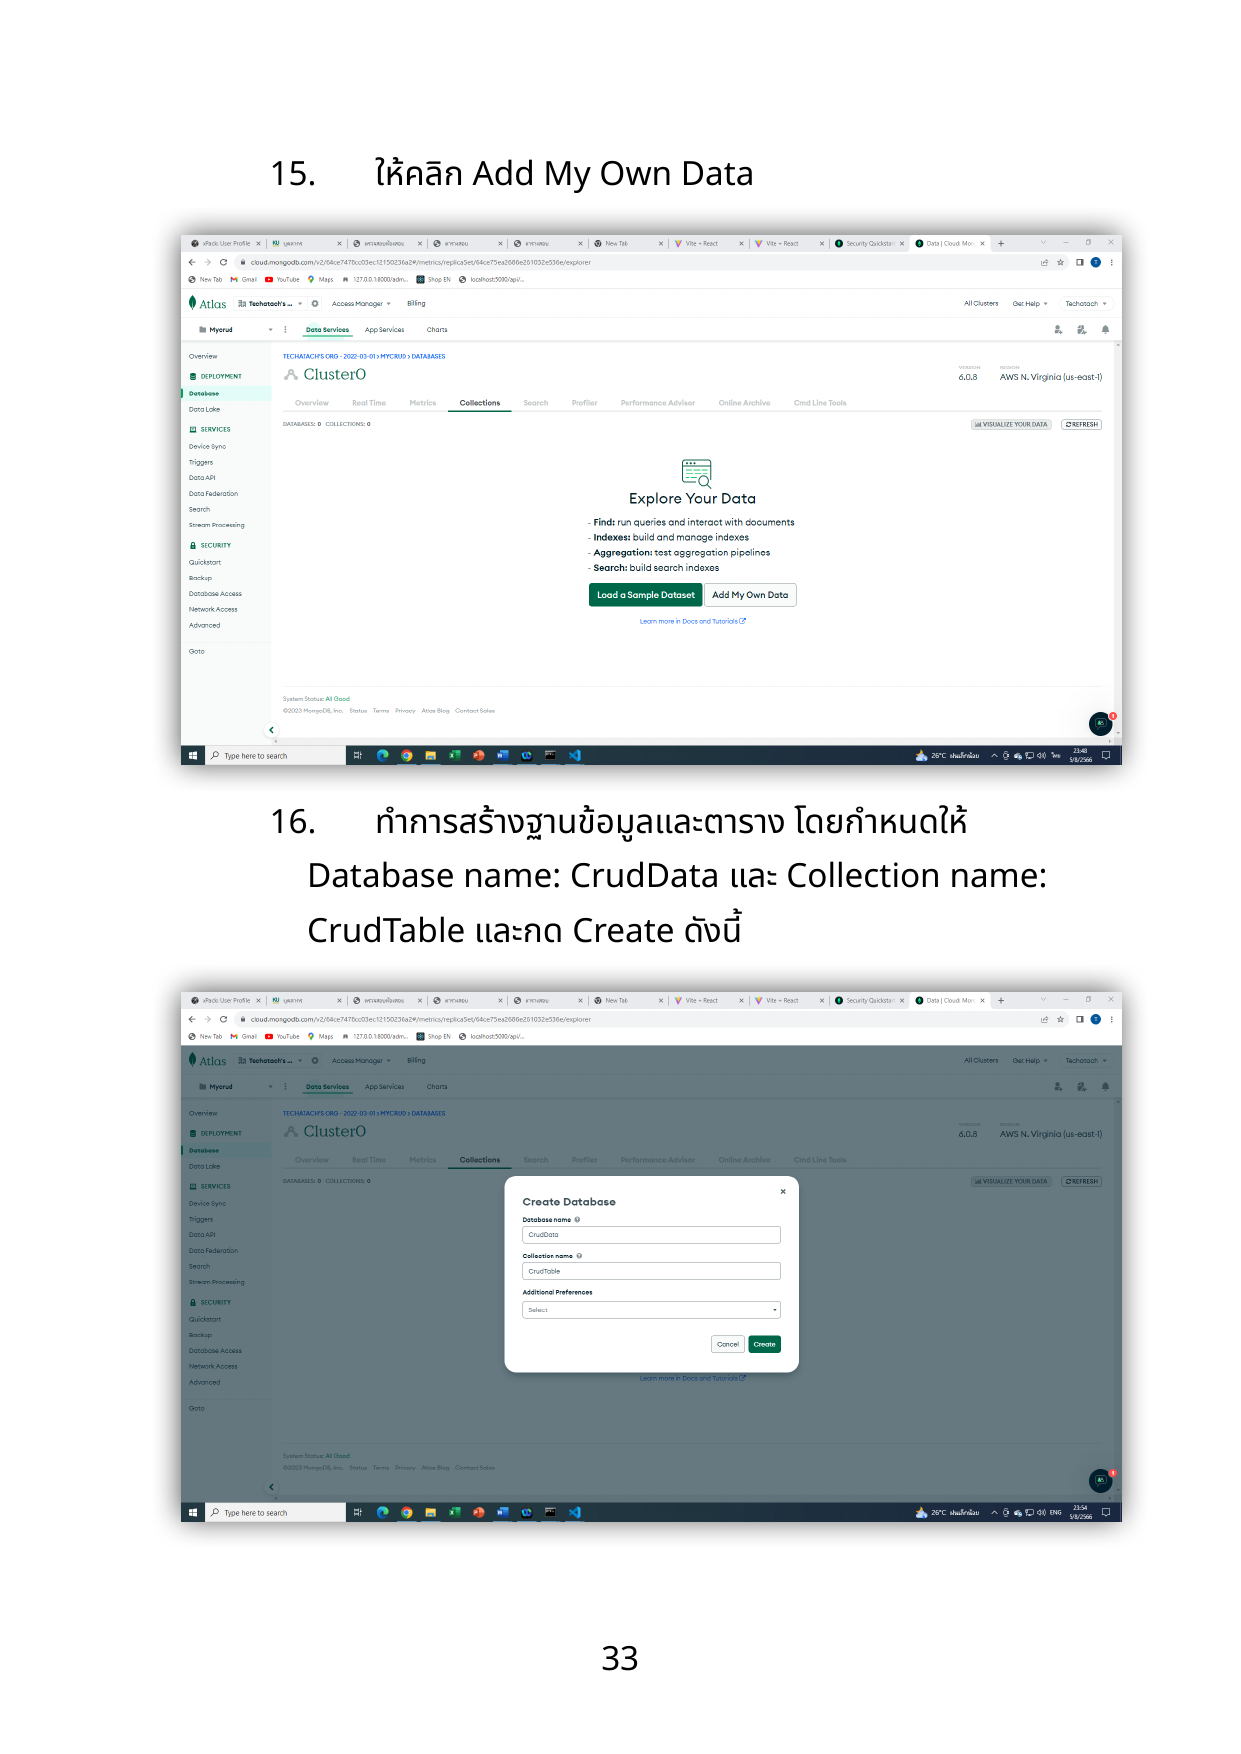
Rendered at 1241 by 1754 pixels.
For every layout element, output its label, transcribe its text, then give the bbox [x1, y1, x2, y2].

list ทำการสร้างฐานข้อมูลและตาราง โดยกำหนดให้ Database name: CrudData และ Collection name: CrudTable และกด Create ดังนี้ [269, 797, 1090, 957]
picture [181, 235, 1122, 765]
list ให้คลิก Add My Own Data [269, 150, 1090, 201]
picture [181, 992, 1122, 1522]
